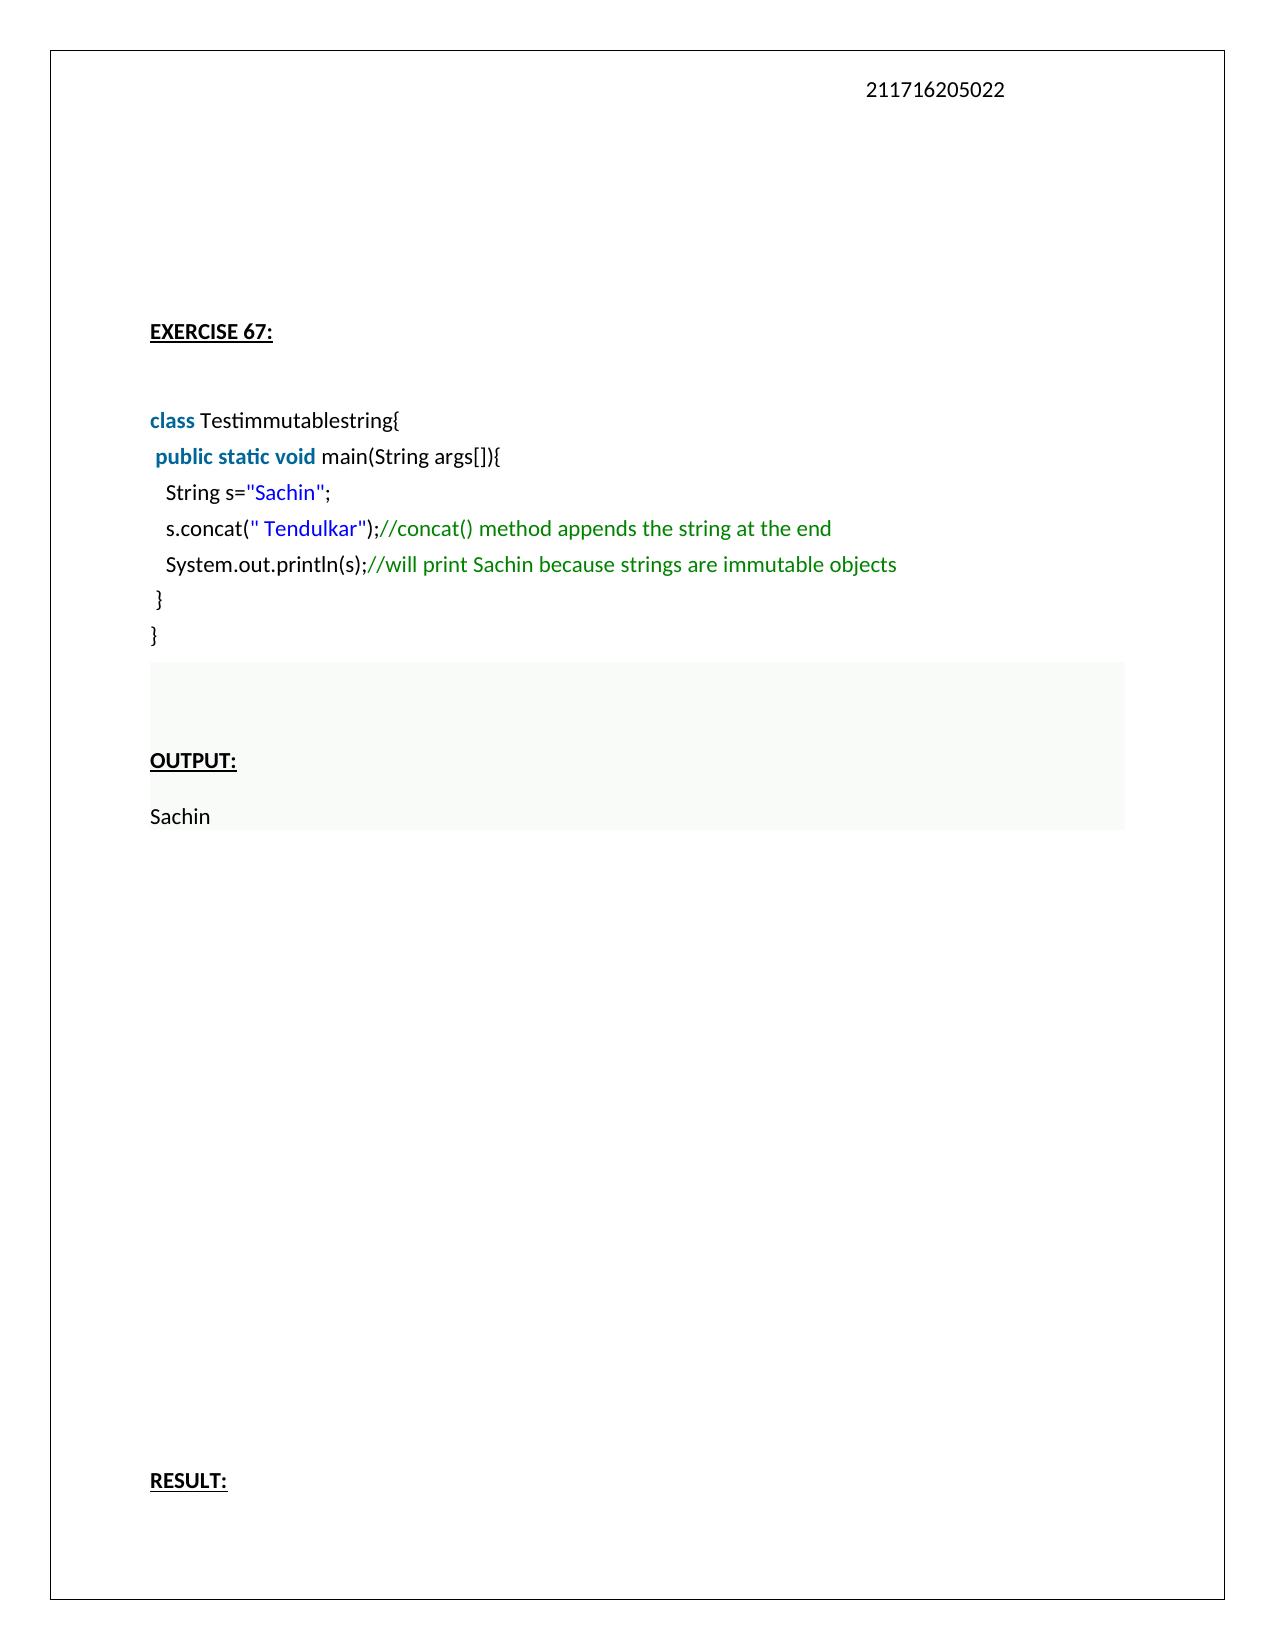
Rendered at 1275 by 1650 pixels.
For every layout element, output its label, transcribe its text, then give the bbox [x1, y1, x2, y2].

text class Testimmutablestring{ [150, 398, 1125, 434]
text } [150, 578, 1125, 614]
text public static void main(String args[]){ [150, 434, 1125, 470]
text Sachin [150, 802, 1125, 830]
text OUTPUT: [150, 746, 1125, 774]
text s.concat(" Tendulkar");//concat() method appends the string at the end [150, 506, 1125, 542]
text } [150, 614, 1125, 649]
text EXERCISE 67: [150, 309, 1125, 345]
text System.out.println(s);//will print Sachin because strings are immutable objects [150, 542, 1125, 578]
text String s="Sachin"; [150, 470, 1125, 506]
text RESULT: [150, 1466, 1125, 1494]
